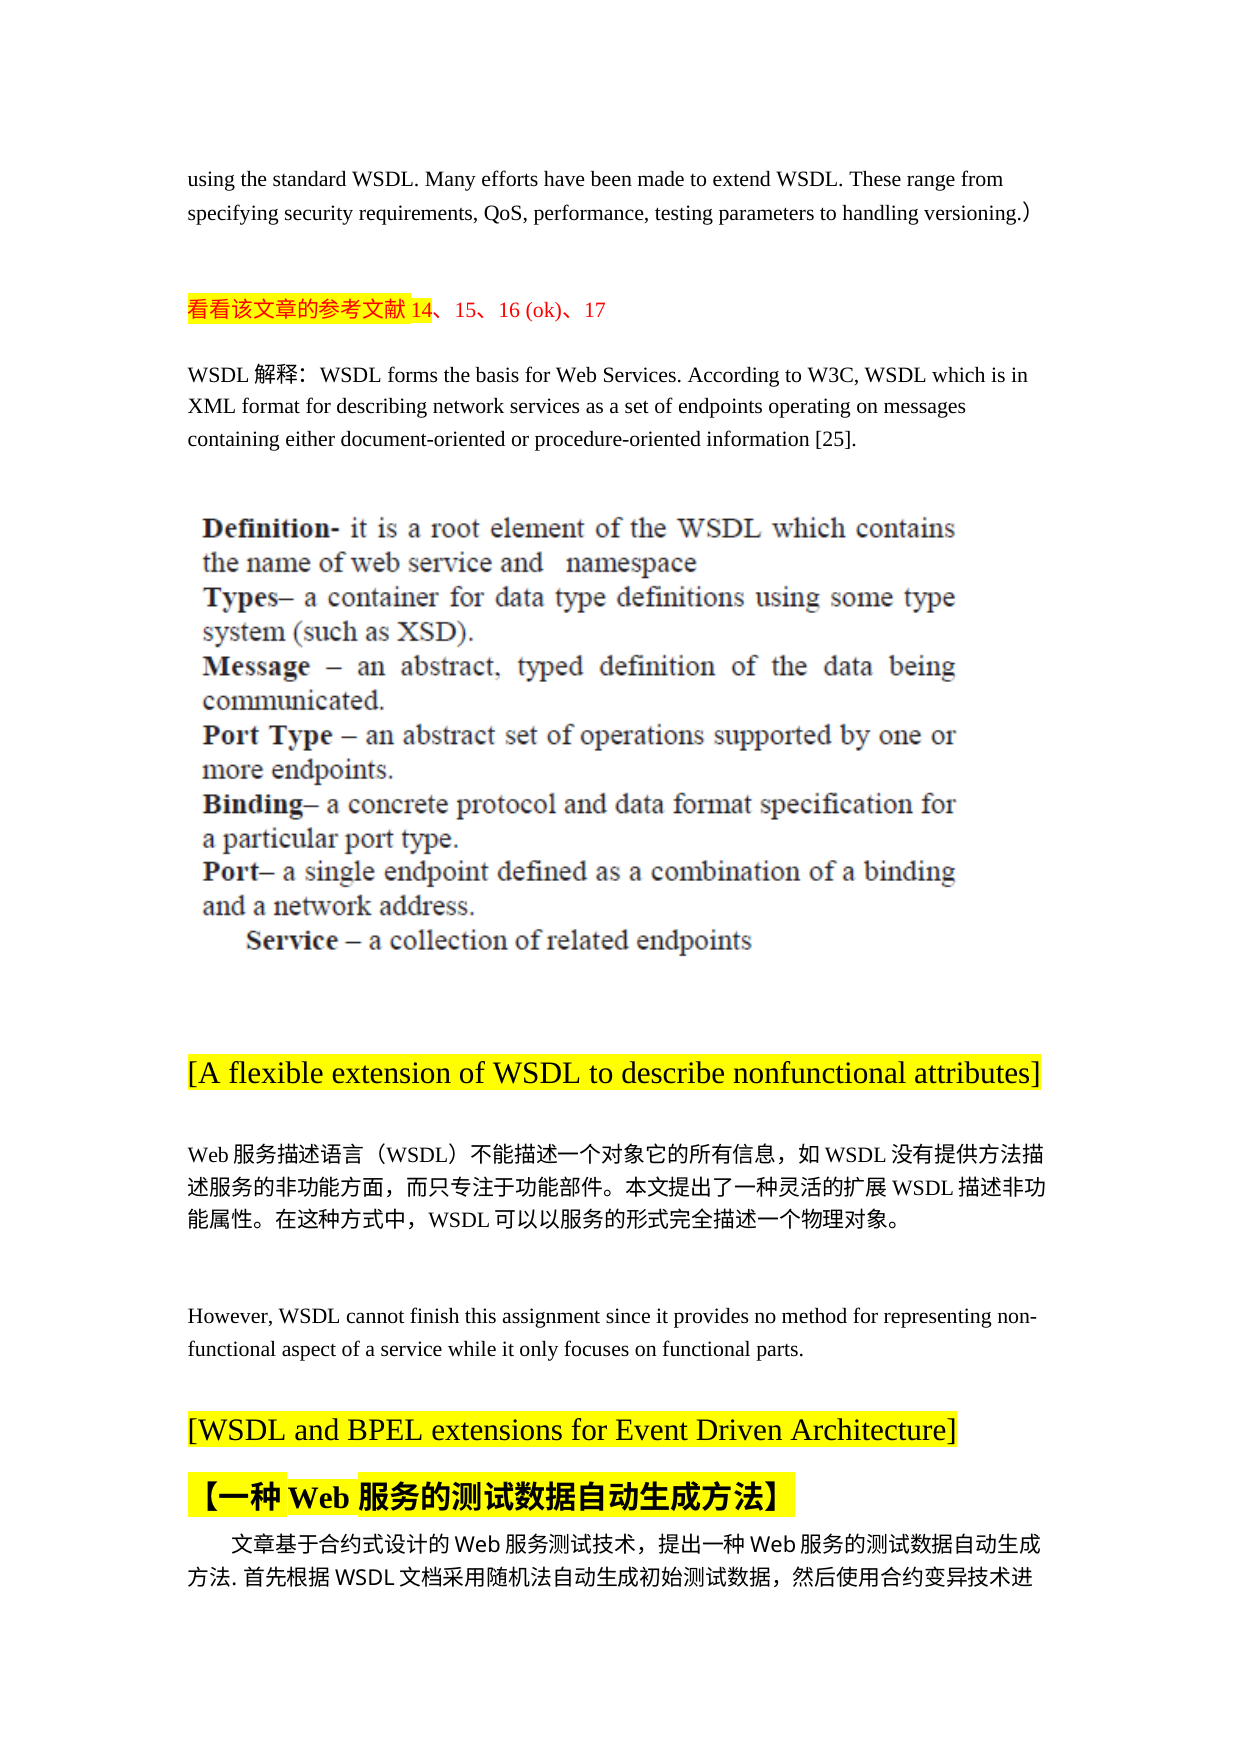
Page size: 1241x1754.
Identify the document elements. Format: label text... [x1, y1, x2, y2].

text [A flexible extension of WSDL to describe nonfunctional attributes] [187, 1039, 1053, 1104]
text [187, 162, 1053, 227]
text However, WSDL cannot finish this assignment since it provides no method for representing non-functional aspect of a service while it only focuses on functional parts. [187, 1299, 1053, 1364]
text [WSDL and BPEL extensions for Event Driven Architecture] [187, 1397, 1053, 1462]
picture [187, 497, 966, 964]
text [187, 1527, 1053, 1592]
text WSDL解释：WSDL forms the basis for Web Services. According to W3C, WSDL which is in XML format for describing network services as a set of endpoints operating on messages containing either document-oriented or procedure-oriented information [25]. [187, 357, 1053, 454]
text Web服务描述语言（WSDL）不能描述一个对象它的所有信息，如WSDL没有提供方法描述服务的非功能方面，而只专注于功能部件。本文提出了一种灵活的扩展WSDL描述非功能属性。在这种方式中，WSDL可以以服务的形式完全描述一个物理对象。 [187, 1137, 1053, 1234]
text 【一种Web 服务的测试数据自动生成方法】 [187, 1462, 1053, 1527]
text 看看该文章的参考文献14、15、16 (ok)、17 [187, 292, 1053, 324]
